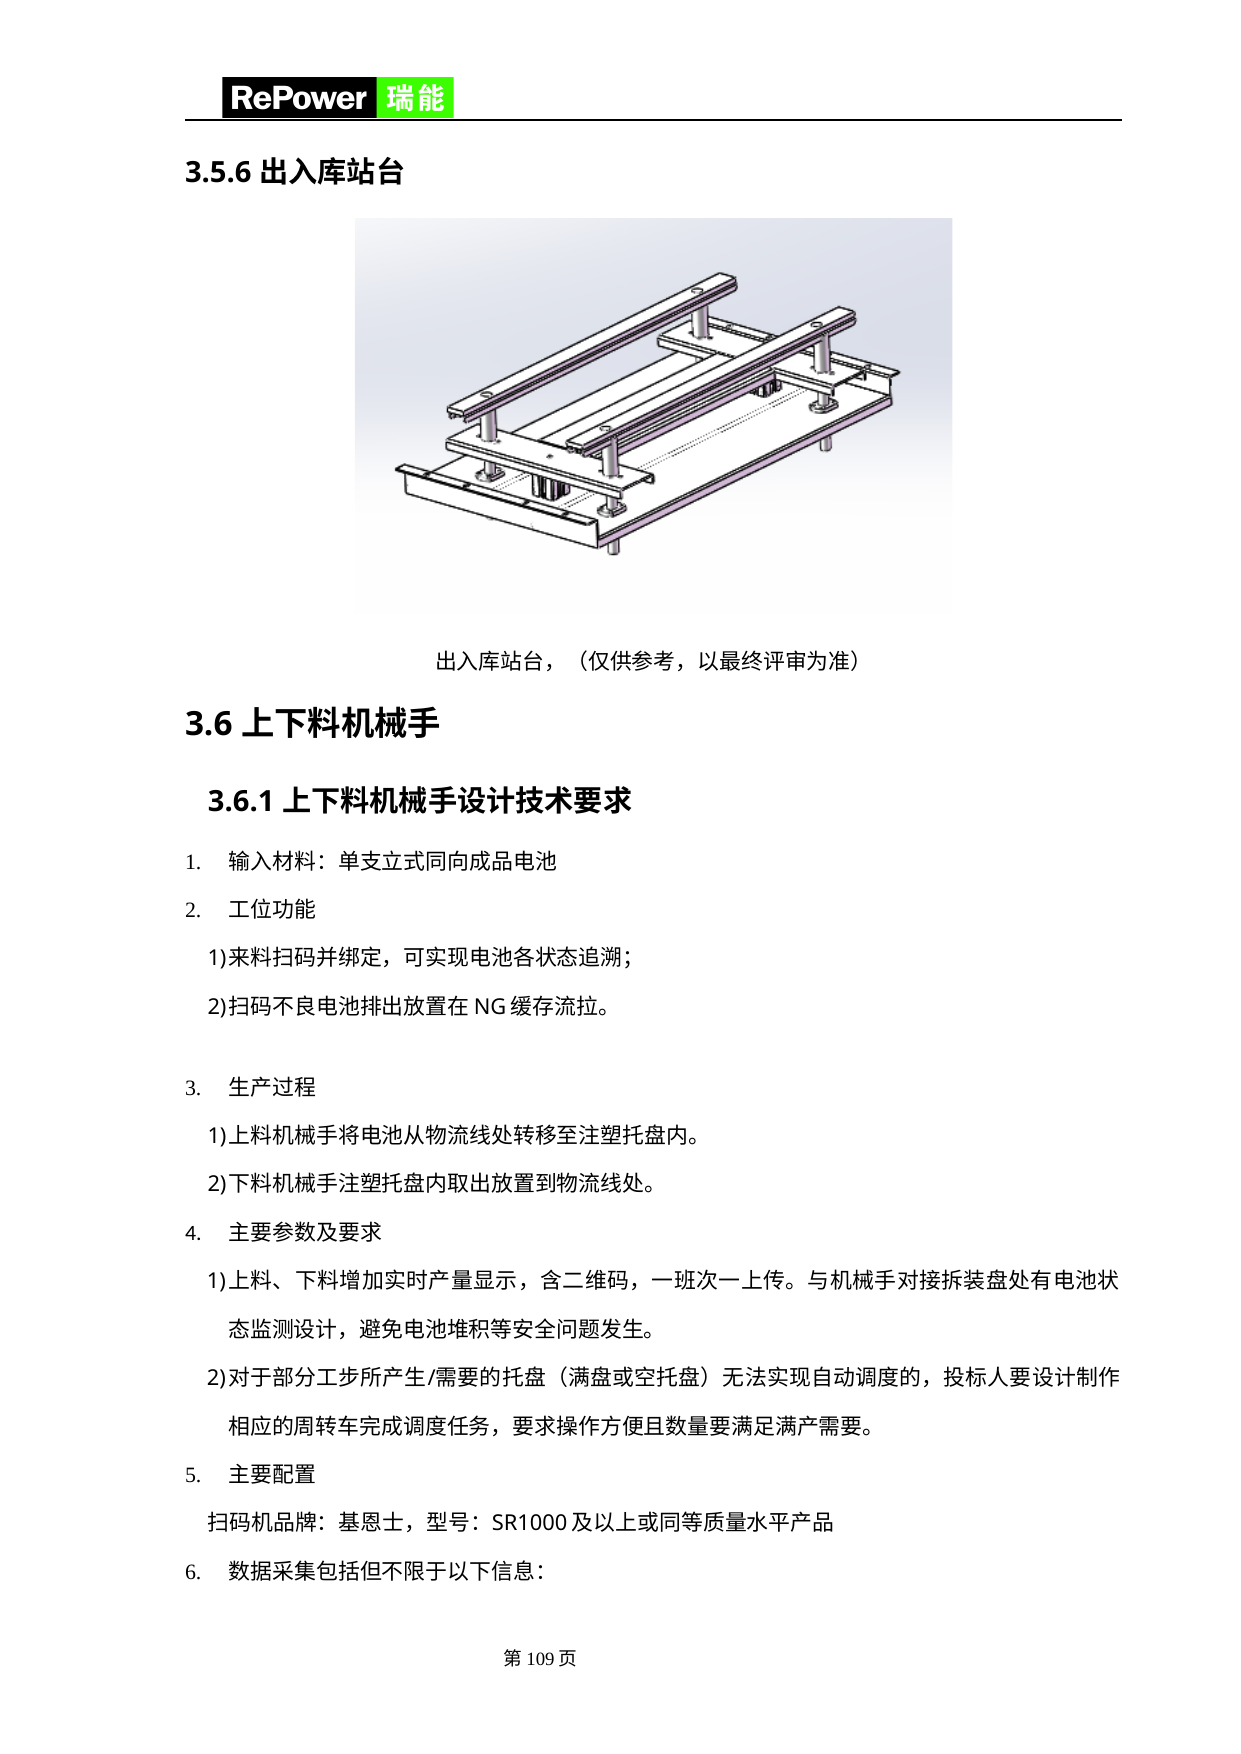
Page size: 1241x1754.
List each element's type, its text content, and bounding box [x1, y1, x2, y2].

subtitle 3.6 上下料机械手 [185, 688, 1122, 753]
subtitle 3.5.6 出入库站台 [185, 137, 1122, 202]
list 上料、下料增加实时产量显示，含二维码，一班次一上传。与机械手对接拆装盘处有电池状态监测设计，避免电池堆积等安全问题发生。 [207, 1262, 1122, 1344]
list 工位功能 [185, 892, 1122, 924]
list 输入材料：单支立式同向成品电池 [185, 843, 1122, 876]
text 出入库站台，（仅供参考，以最终评审为准） [185, 643, 1122, 676]
list 对于部分工步所产生/需要的托盘（满盘或空托盘）无法实现自动调度的，投标人要设计制作相应的周转车完成调度任务，要求操作方便且数量要满足满产需要。 [207, 1359, 1122, 1441]
list 下料机械手注塑托盘内取出放置到物流线处。 [207, 1166, 1122, 1198]
list 来料扫码并绑定，可实现电池各状态追溯； [207, 940, 1122, 972]
list 上料机械手将电池从物流线处转移至注塑托盘内。 [207, 1117, 1122, 1150]
list 主要参数及要求 [185, 1214, 1122, 1247]
text 扫码机品牌：基恩士，型号：SR1000及以上或同等质量水平产品 [207, 1505, 1122, 1537]
picture [222, 77, 454, 118]
list 数据采集包括但不限于以下信息： [185, 1553, 1122, 1586]
list 生产过程 [185, 1069, 1122, 1102]
picture [354, 218, 953, 614]
list 扫码不良电池排出放置在NG缓存流拉。 [207, 988, 1122, 1021]
subtitle 3.6.1 上下料机械手设计技术要求 [208, 766, 1122, 831]
list 主要配置 [185, 1457, 1122, 1489]
